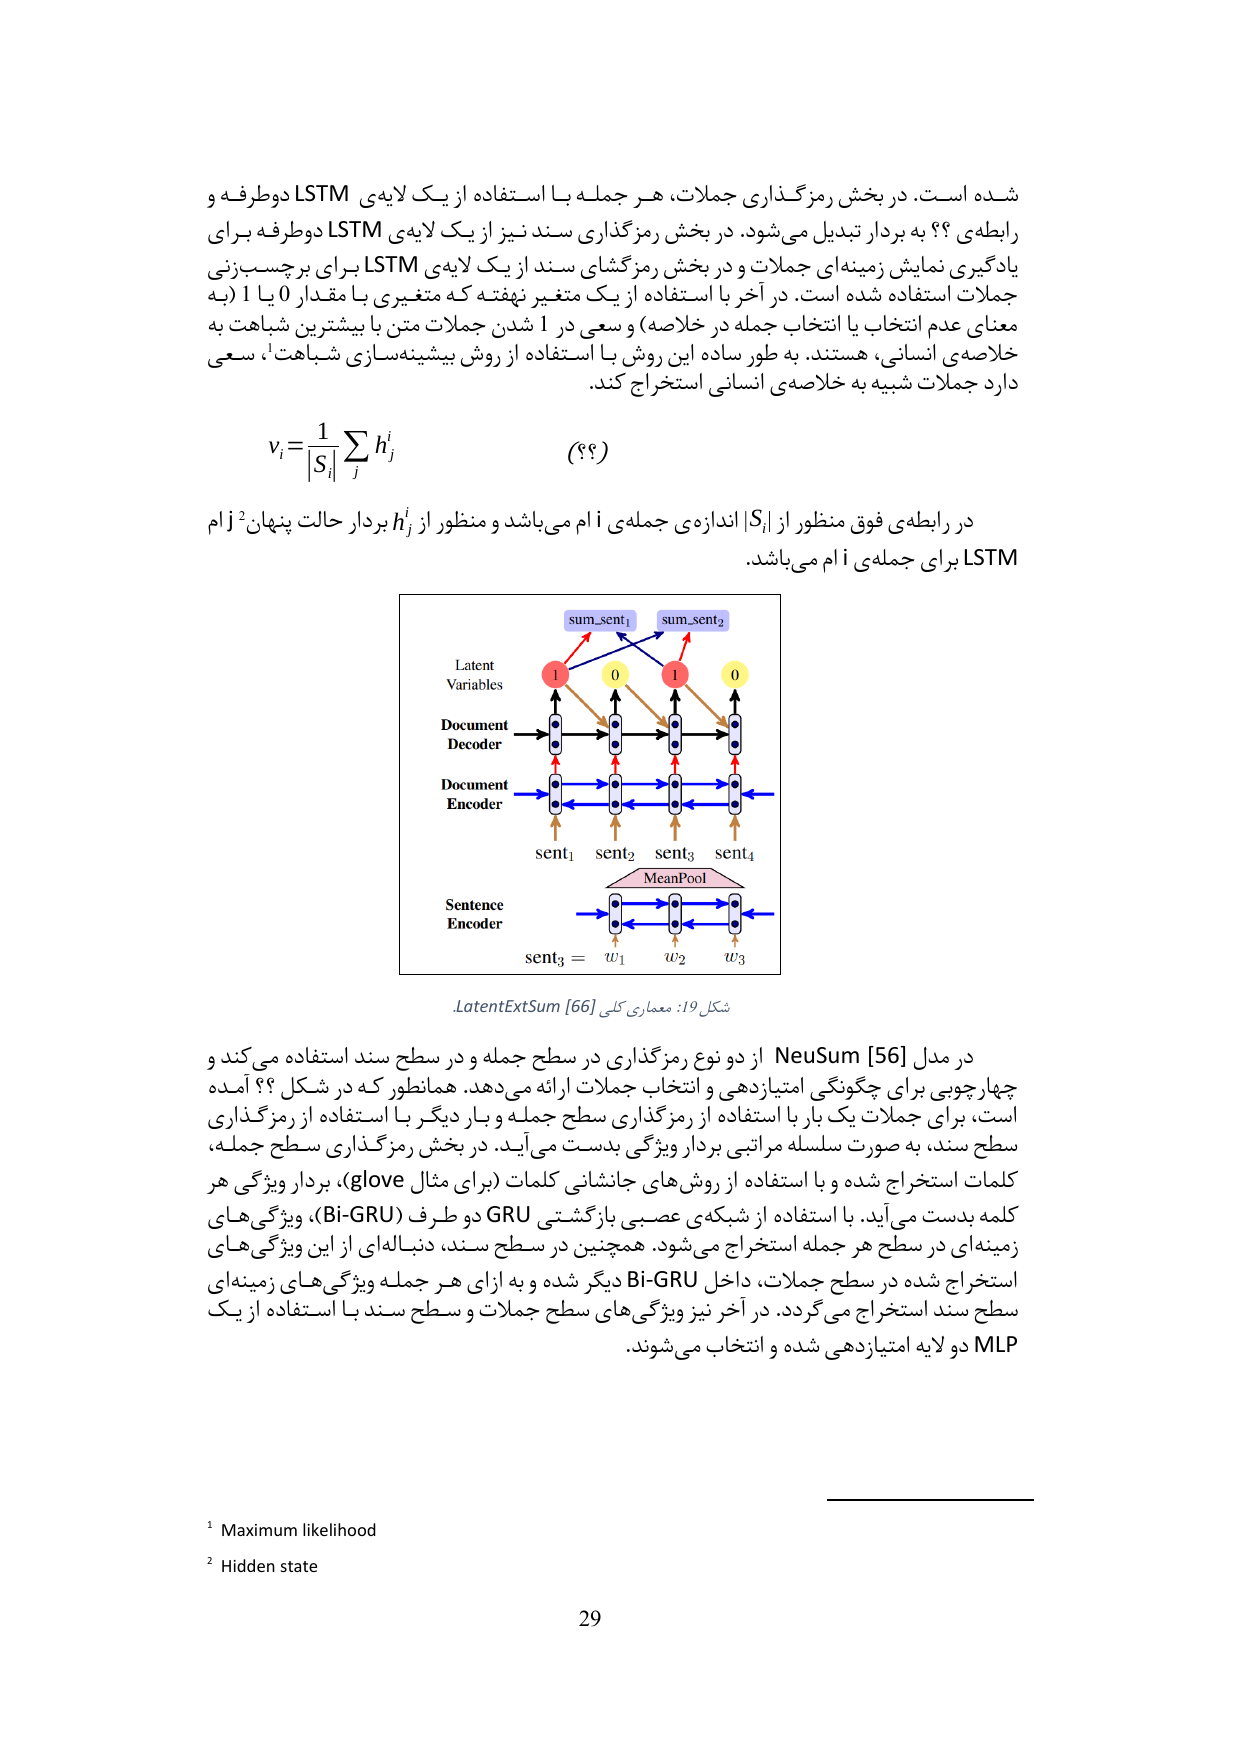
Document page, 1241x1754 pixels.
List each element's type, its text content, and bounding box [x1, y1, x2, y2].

text از دیگر مدل‌های معروف در این زمینه می‌توان به مدل LatentExtSum نام برد [66]. در مدل LatentExtSum، از مکانیزم نگاشت جملات انتخابی به جملات خلاصه‌ی موجود در مجموعه‌دادگان و با استفاده از تعریف متغیر نهفته، سعی در آن شده است که در فرایند یادگیری، جملات با مفهوم نزدیک به خلاصه‌ی داده شده، استخراج شوند. همان‌طور که در شکل ؟؟ آمده است، این مدل از سه بخش اصلی رمزگذاری جملات، رمزگذاری سند و رمزگشایی سند تشکیل شده است. در بخش رمزگذاری جملات، هر جمله با استفاده از یک لایه‌ی LSTM دوطرفه و رابطه‌ی ؟؟ به بردار تبدیل می‌شود. در بخش رمز‌گذاری سند نیز از یک لایه‌ی LSTM دوطرفه برای یادگیری نمایش زمینه‌ای جملات و در بخش رمزگشای سند از یک لایه‌ی LSTM برای برچسب‌زنی جملات استفاده شده است. در آخر با استفاده از یک متغیر نهفته که متغیری با مقدار 0 یا 1 (به معنای عدم انتخاب یا انتخاب جمله در خلاصه) و سعی در 1 شدن جملات متن با بیشترین شباهت به خلاصه‌ی انسانی، هستند. به طور ساده این روش با استفاده از روش بیشینه‌سازی شباهت، سعی دارد جملات شبیه به خلاصه‌ی انسانی استخراج کند. [207, 177, 1018, 399]
text در رابطه‌ی فوق منظور از || اندازه‌ی جمله‌ی i ام می‌باشد و منظور از بردار حالت پنهان j ام LSTM برای جمله‌ی i ام می‌باشد. [207, 503, 1018, 575]
text (؟؟) [222, 417, 1033, 483]
picture [400, 595, 780, 974]
text شکل 19: معماری کلی LatentExtSum [66]. [207, 994, 1018, 1019]
text در مدل NeuSum [56] از دو نوع رمزگذاری در سطح جمله و در سطح سند استفاده می‌کند و چهارچوبی برای چگونگی امتیازدهی و انتخاب جملات ارائه می‌دهد. همانطور که در شکل ؟؟ آمده است، برای جملات یک بار با استفاده از رمزگذاری سطح جمله و بار دیگر با استفاده از رمزگذاری سطح سند، به صورت سلسله مراتبی بردار ویژگی بدست می‌آید. در بخش رمزگذاری سطح جمله، کلمات استخراج شده و با استفاده از روش‌های جانشانی کلمات (برای مثال glove)، بردار ویژگی هر کلمه بدست می‌آید. با استفاده از شبکه‌ی عصبی بازگشتی GRU دو طرف (Bi-GRU)، ویژگی‌های زمینه‌ای در سطح هر جمله استخراج می‌شود. همچنین در سطح سند، دنباله‌ای از این ویژگی‌های استخراج شده در سطح جملات، داخل Bi-GRU دیگر شده و به ازای هر جمله ویژگی‌های زمینه‌ای سطح سند استخراج می‌گردد. در آخر نیز ویژگی‌های سطح جملات و سطح سند با استفاده از یک MLP دو لایه امتیازدهی شده و انتخاب می‌شوند. [207, 1039, 1018, 1362]
